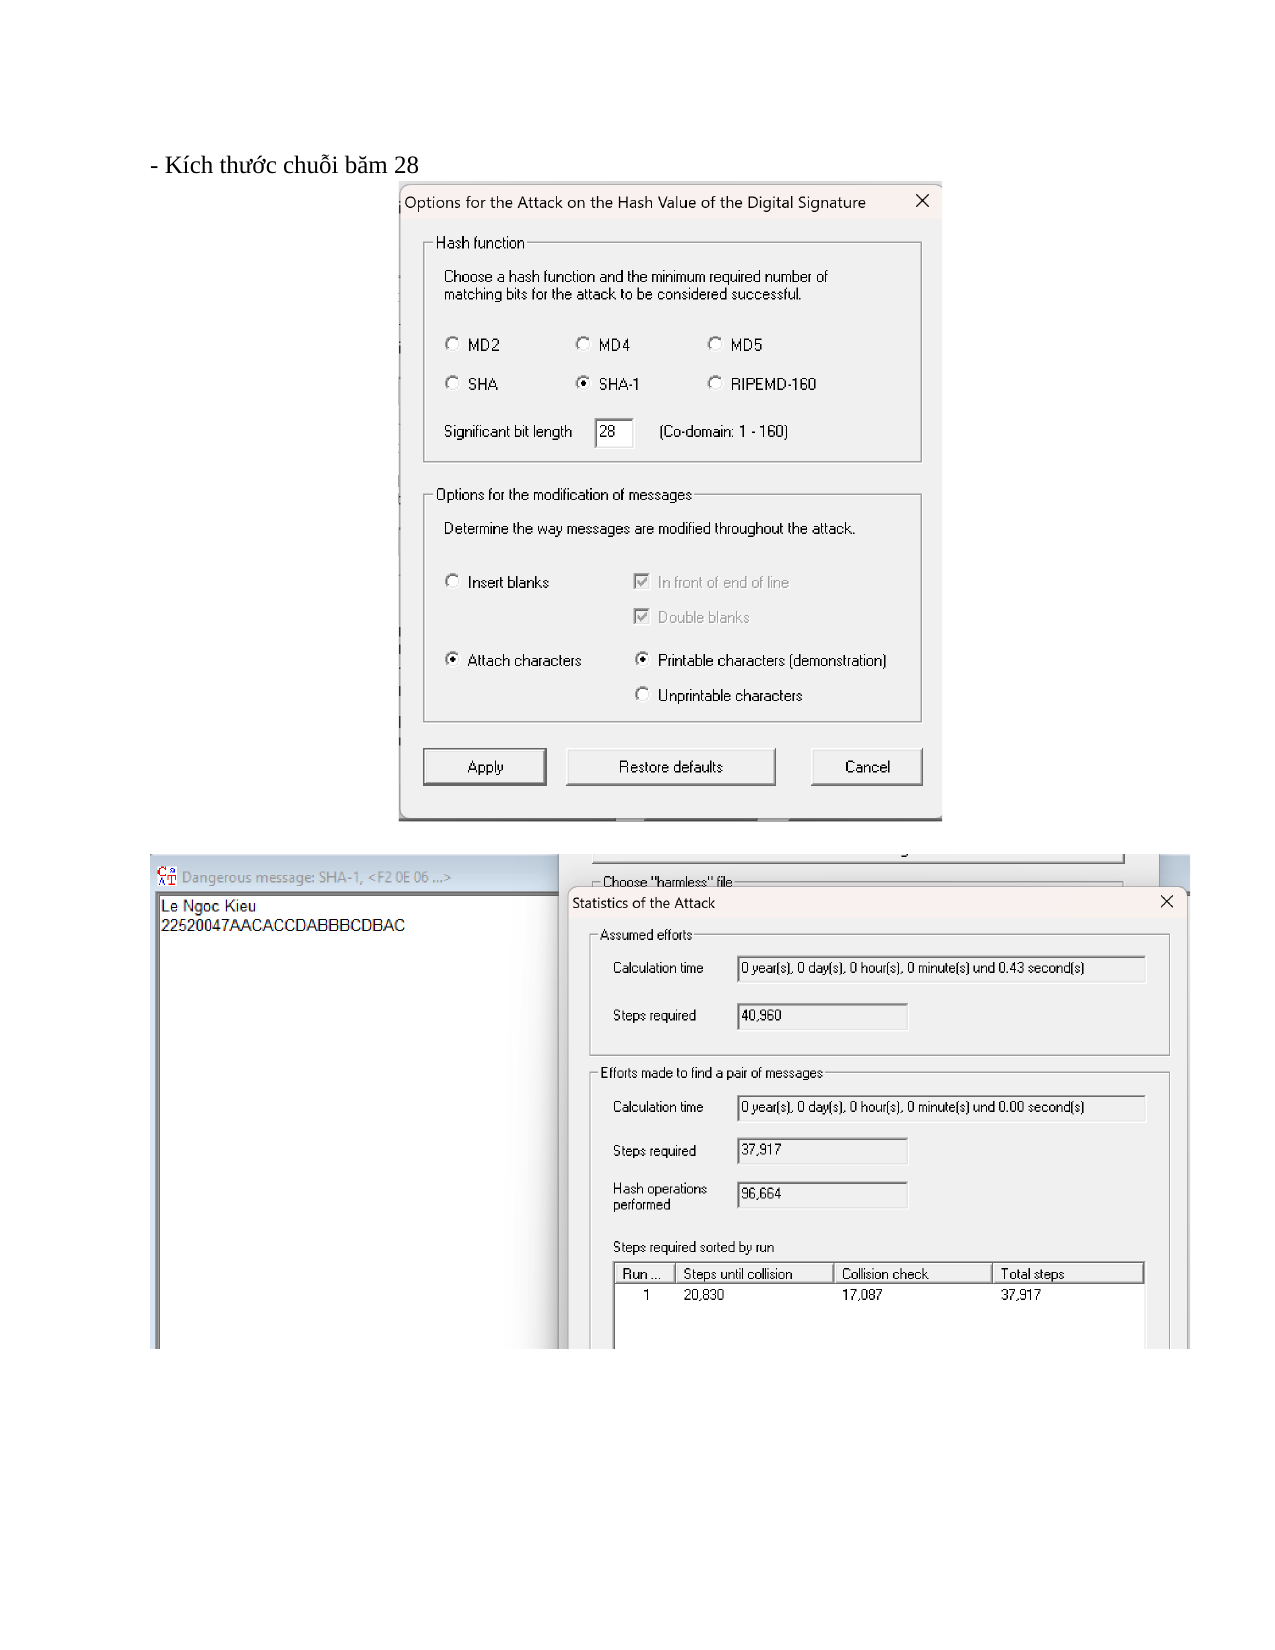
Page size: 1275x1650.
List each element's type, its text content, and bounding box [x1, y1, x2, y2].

picture [150, 854, 1191, 1349]
list - Kích thước chuỗi băm 28 [150, 150, 1191, 179]
picture [398, 181, 943, 822]
